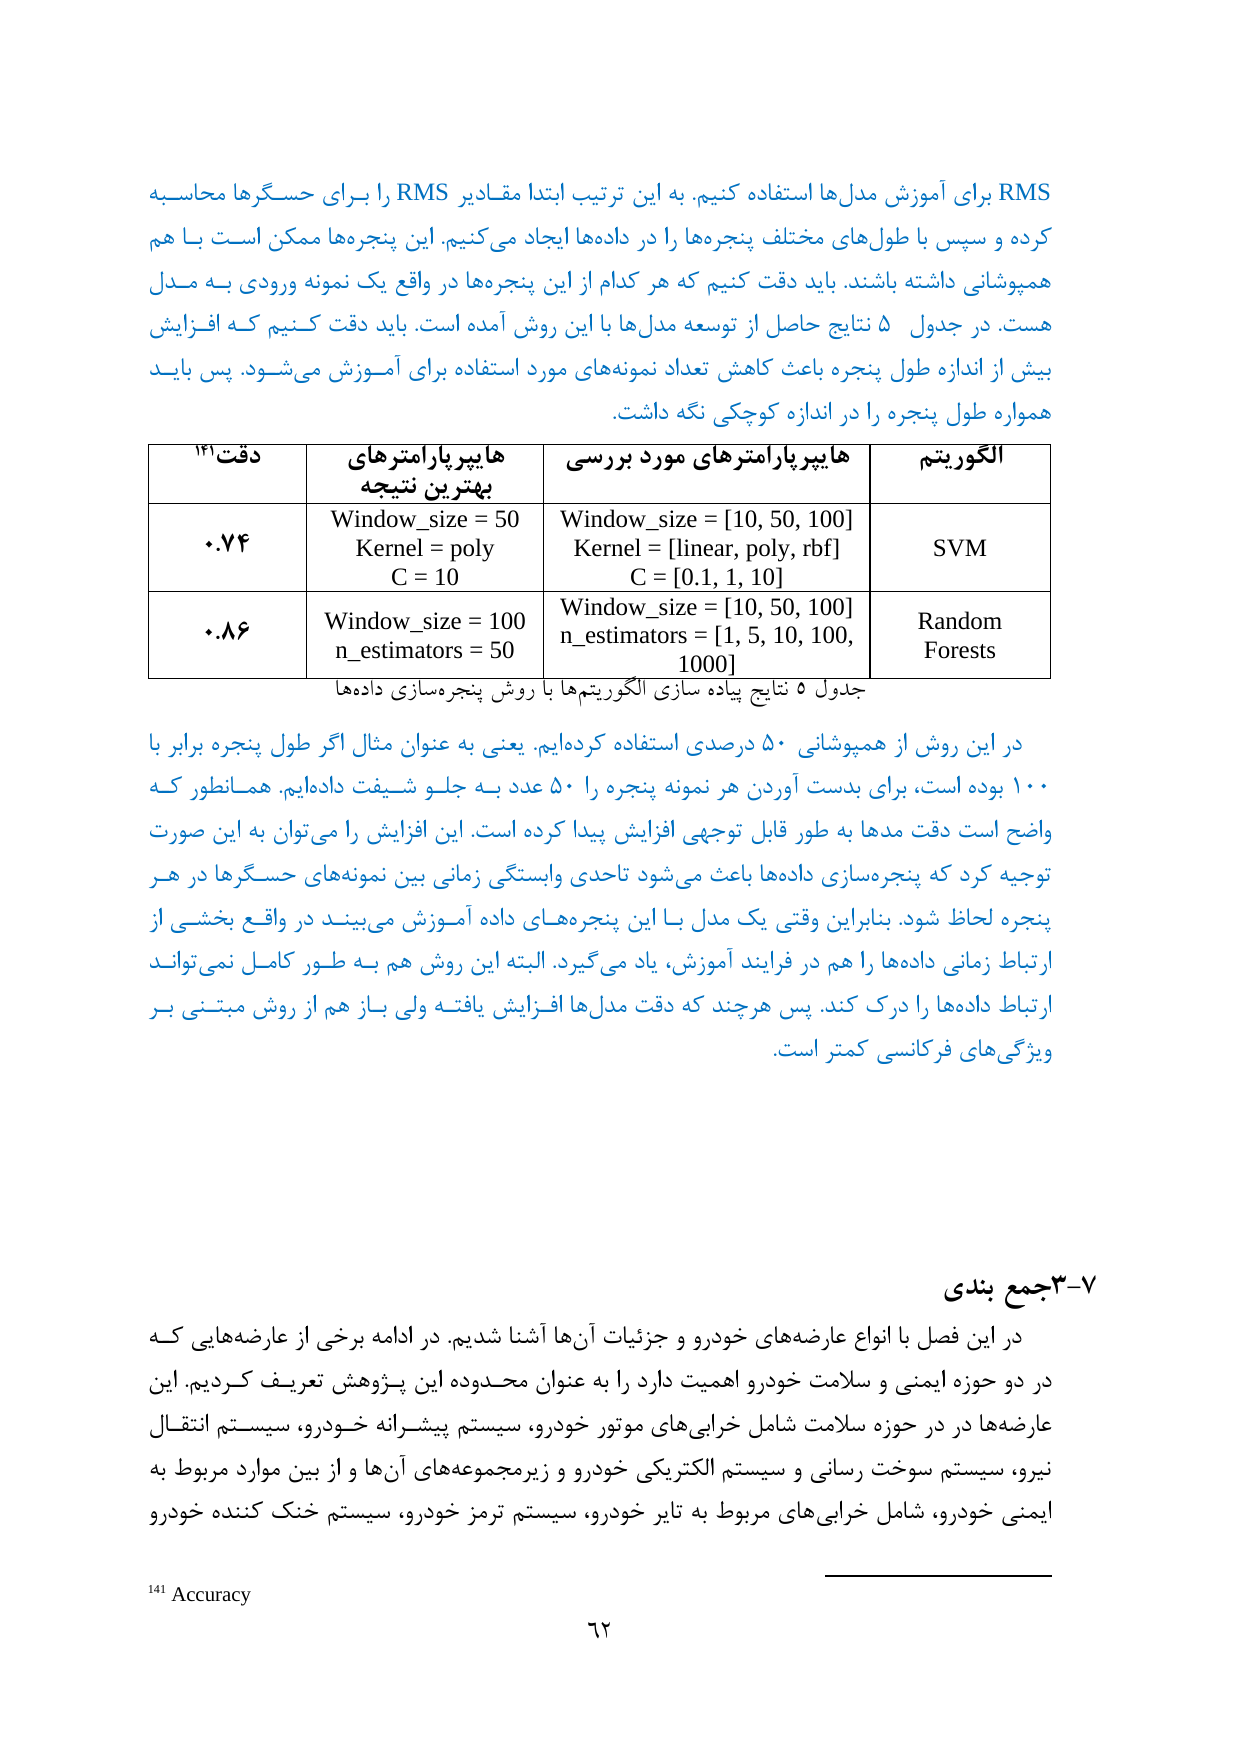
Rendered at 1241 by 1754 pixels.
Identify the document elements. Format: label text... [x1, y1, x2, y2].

table_header دقت [149, 445, 306, 503]
table_cell 0.74 [149, 504, 306, 591]
table_cell Window_size = 50 Kernel = poly C = 10 [307, 504, 543, 591]
text در این روش از همپوشانی 50 درصدی استفاده کرده‌ایم. یعنی به عنوان مثال اگر طول پنجره برابر با 100 بوده است، برای بدست آوردن هر نمونه پنجره را 50 عدد به جلو شیفت داده‌ایم. همانطور که واضح است دقت مد‌ها به طور قابل توجهی افزایش پیدا کرده است. این افزایش را می‌توان به این صورت توجیه کرد که پنجره‌سازی داده‌ها باعث می‌شود تاحدی وابستگی زمانی بین نمونه‌های حسگرها در هر پنجره لحاظ شود. بنابراین وقتی یک مدل با این پنجره‌های داده آموزش می‌بیند در واقع بخشی از ارتباط زمانی داده‌ها را هم در فرایند آموزش، یاد می‌گیرد. البته این روش هم به طور کامل نمی‌تواند ارتباط داده‌ها را درک کند. پس هرچند که دقت مدل‌ها افزایش یافته ولی باز هم از روش مبتنی بر ویژگی‌های فرکانسی کمتر است. [148, 731, 1051, 1066]
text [148, 1325, 1051, 1529]
table_cell 0.86 [149, 592, 306, 678]
table_cell Window_size = [10, 50, 100] n_estimators = [1, 5, 10, 100, 1000] [544, 592, 869, 678]
table_header هایپرپارامترهای بهترین نتیجه [307, 445, 543, 503]
subtitle جمع بندی [148, 1275, 1051, 1308]
table_cell Window_size = [10, 50, 100] Kernel = [linear, poly, rbf] C = [0.1, 1, 10] [544, 504, 869, 591]
table_cell Random Forests [871, 592, 1050, 678]
table_header الگوریتم [871, 445, 1050, 503]
text جدول 5 نتایج پیاده سازی الگوریتم‌ها با روش پنجره‌سازی داده‌ها [148, 679, 1051, 706]
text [148, 177, 1051, 429]
table_cell Window_size = 100 n_estimators = 50 [307, 592, 543, 678]
table_header هایپرپارامترهای مورد بررسی [544, 445, 869, 503]
table_cell SVM [871, 504, 1050, 591]
